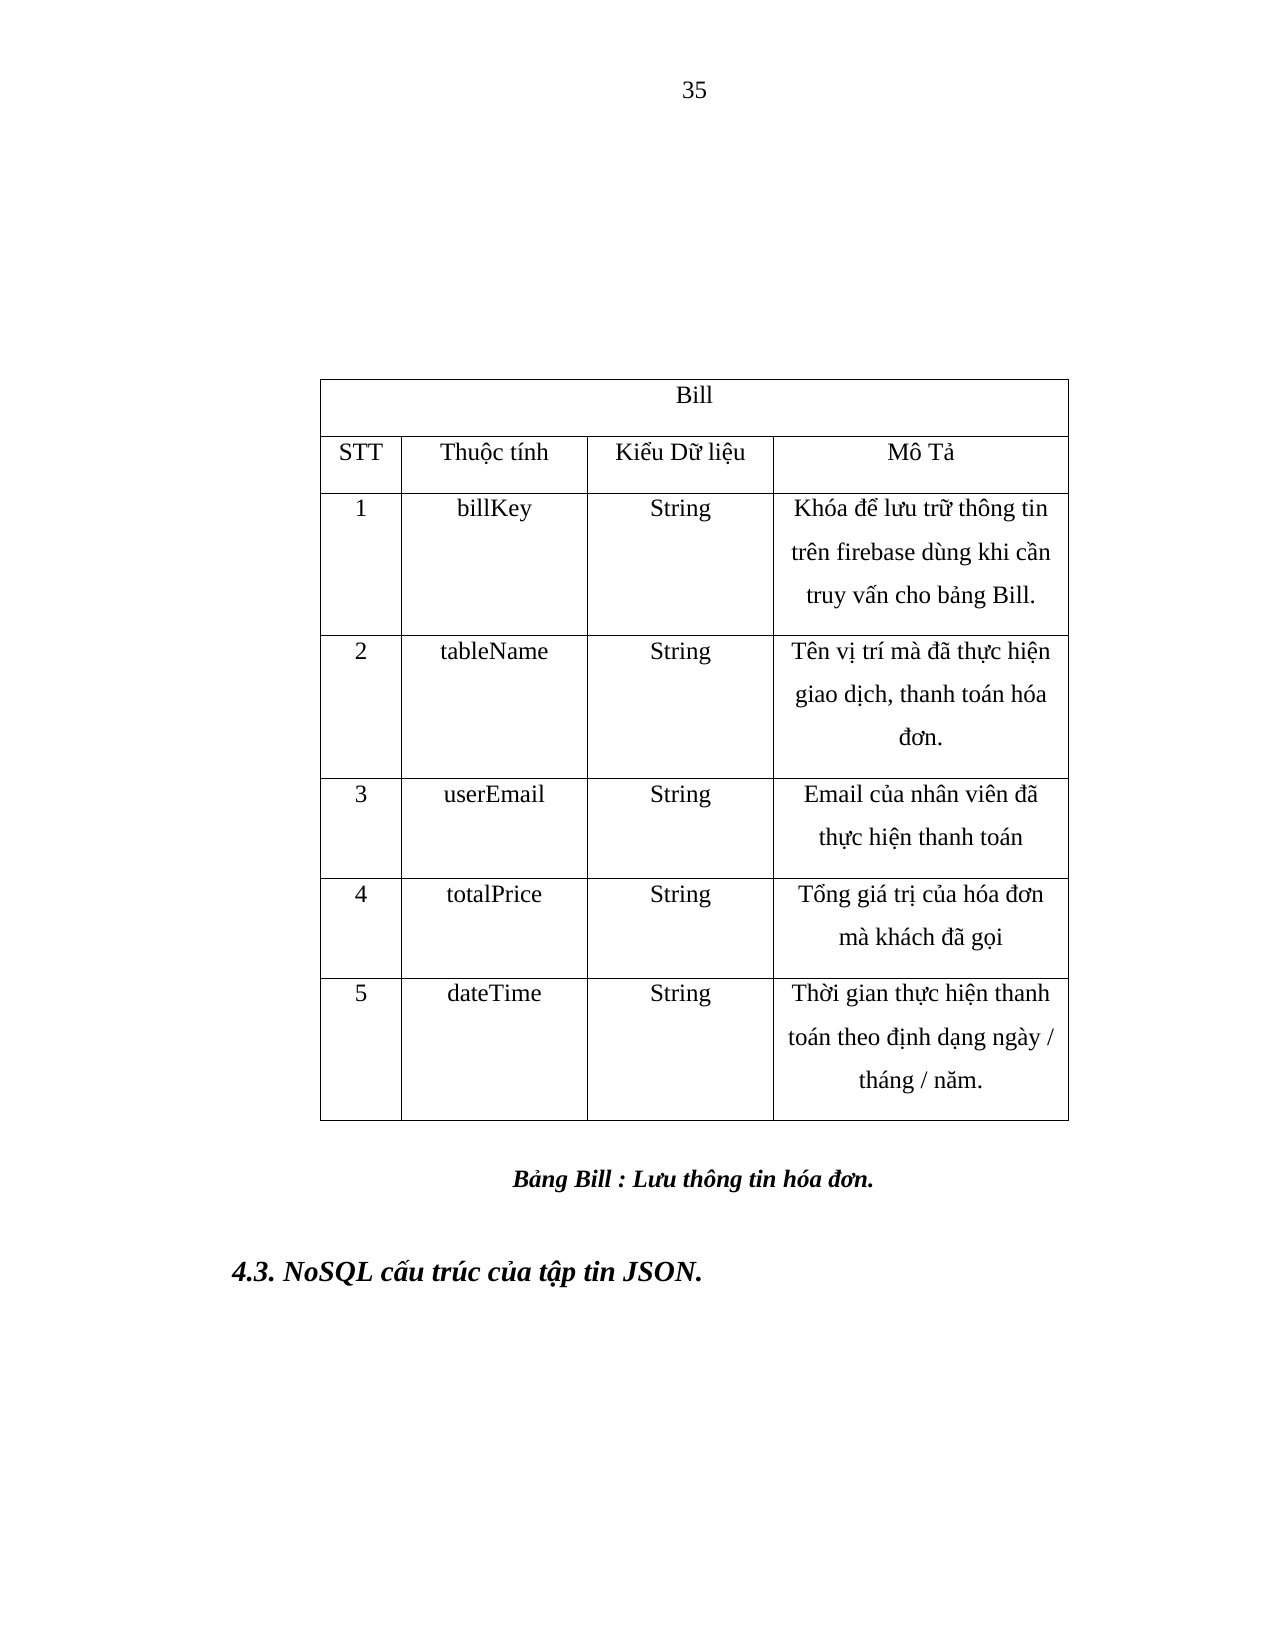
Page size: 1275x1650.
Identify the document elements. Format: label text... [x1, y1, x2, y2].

table_cell Thời gian thực hiện thanh toán theo định dạng ngày / tháng / năm. [774, 979, 1068, 1120]
table_cell userEmail [402, 779, 587, 878]
table_cell billKey [402, 494, 587, 635]
table_cell String [588, 979, 773, 1120]
table_header Bill [321, 380, 1068, 436]
table_cell 3 [321, 779, 401, 878]
table_cell totalPrice [402, 879, 587, 977]
table_cell Tổng giá trị của hóa đơn mà khách đã gọi [774, 879, 1068, 977]
table_cell Mô Tả [774, 437, 1068, 492]
table_cell String [588, 494, 773, 635]
text 4.3. NoSQL cấu trúc của tập tin JSON. [232, 1254, 1157, 1288]
table_cell 5 [321, 979, 401, 1120]
table_cell Tên vị trí mà đã thực hiện giao dịch, thanh toán hóa đơn. [774, 636, 1068, 778]
table_cell 1 [321, 494, 401, 635]
table_cell STT [321, 437, 401, 492]
table_cell String [588, 779, 773, 878]
table_cell 2 [321, 636, 401, 778]
table_cell String [588, 879, 773, 977]
table_cell dateTime [402, 979, 587, 1120]
table_cell Kiểu Dữ liệu [588, 437, 773, 492]
table_cell String [588, 636, 773, 778]
table_cell tableName [402, 636, 587, 778]
table_cell Khóa để lưu trữ thông tin trên firebase dùng khi cần truy vấn cho bảng Bill. [774, 494, 1068, 635]
text Bảng Bill : Lưu thông tin hóa đơn. [232, 1164, 1157, 1193]
table_cell Thuộc tính [402, 437, 587, 492]
table_cell Email của nhân viên đã thực hiện thanh toán [774, 779, 1068, 878]
table_cell 4 [321, 879, 401, 977]
